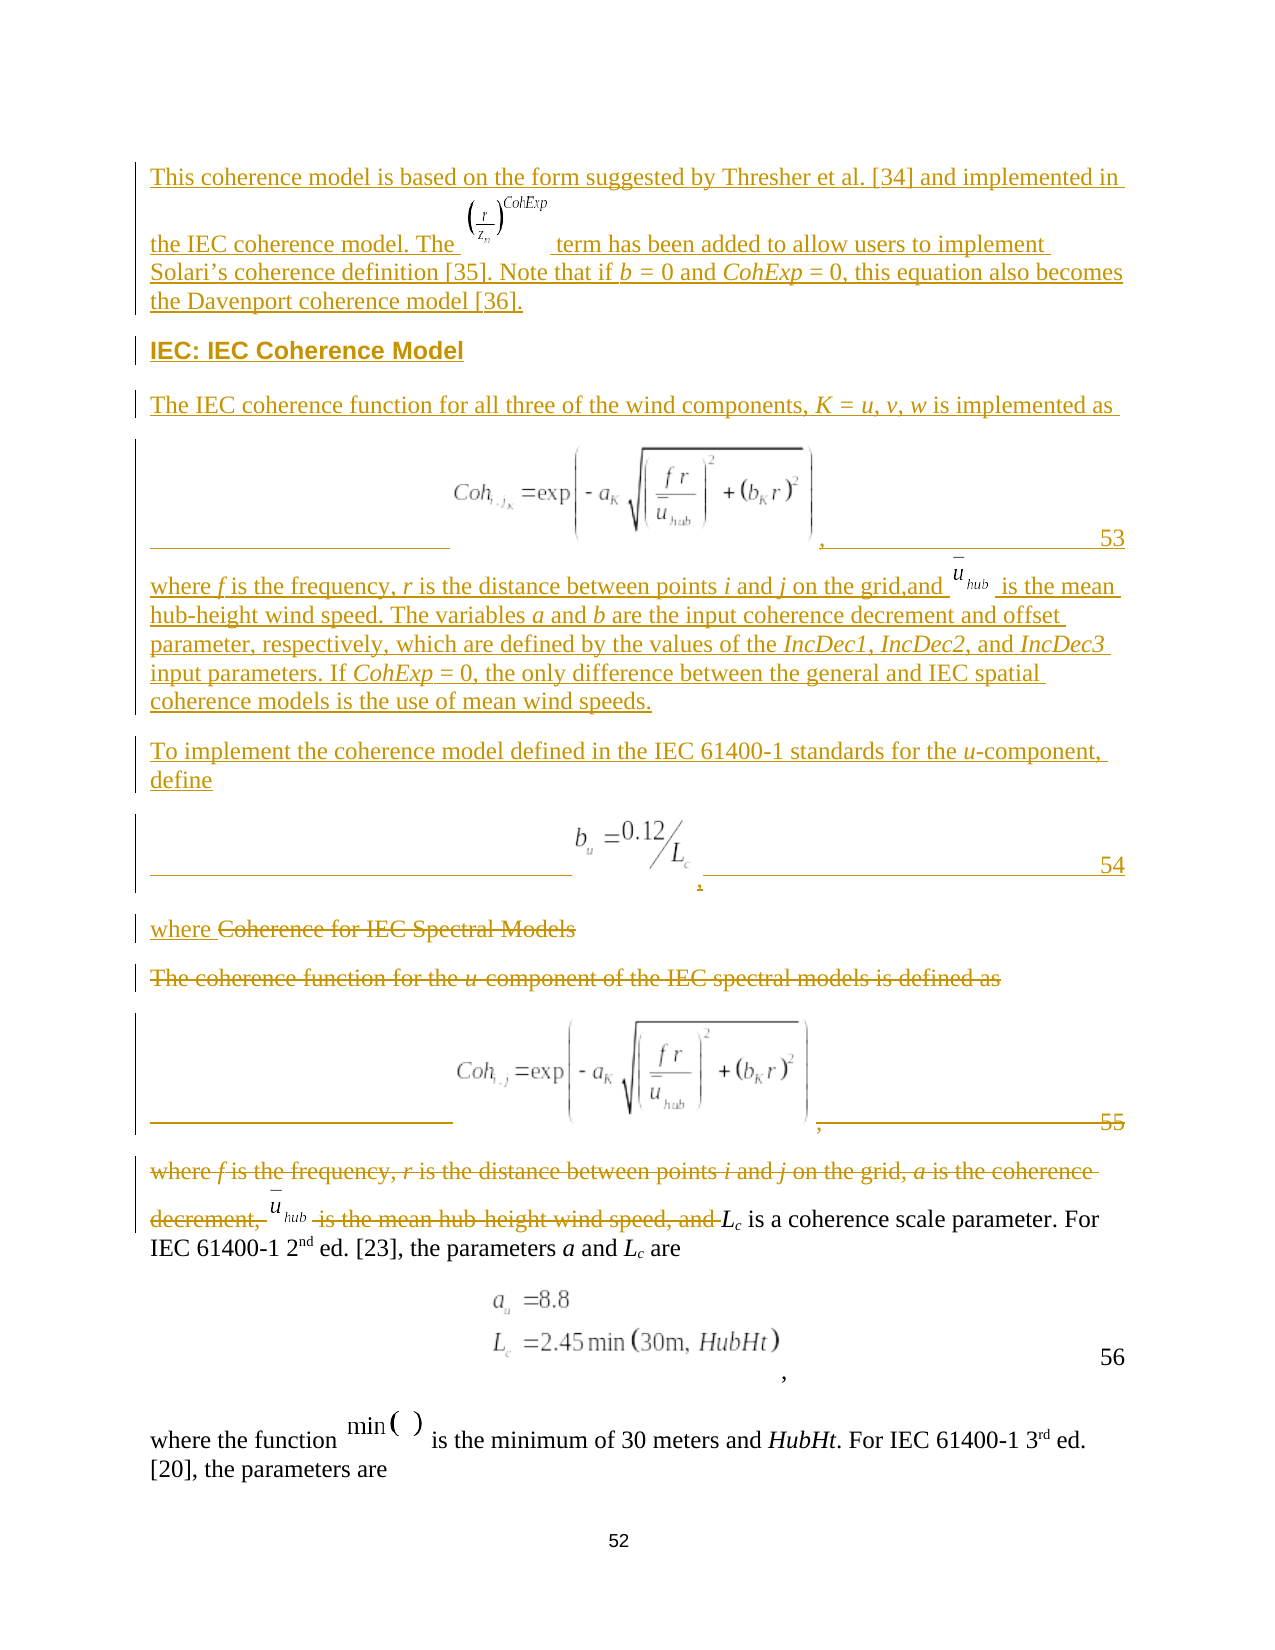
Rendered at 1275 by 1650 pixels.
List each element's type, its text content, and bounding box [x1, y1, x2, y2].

text where the function is the minimum of 30 meters and HubHt. For IEC 61400-1 3rd ed. [20], the parameters are [150, 1406, 1125, 1483]
text Lc is a coherence scale parameter. For IEC 61400-1 2nd ed. [23], the parameters a and Lc are [150, 1156, 1125, 1262]
text , [150, 1283, 1125, 1385]
